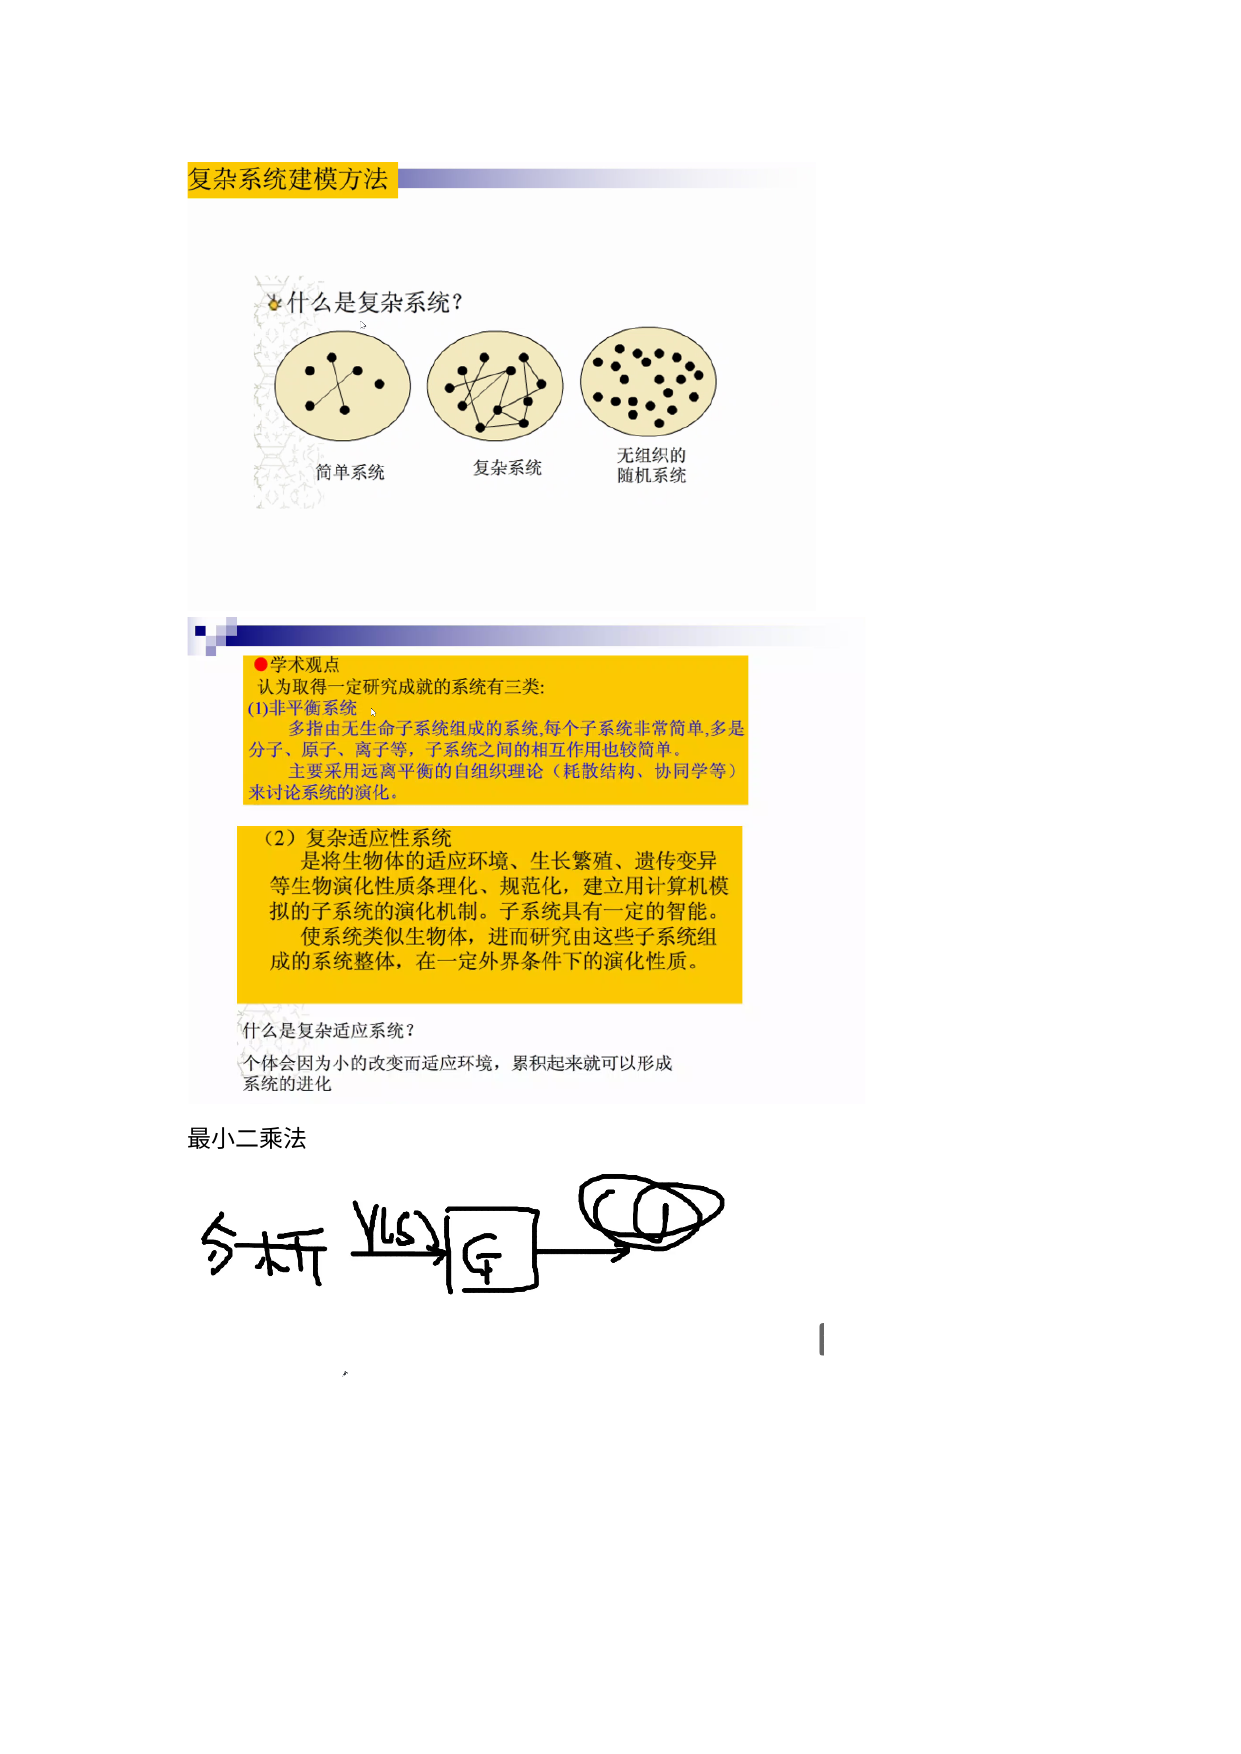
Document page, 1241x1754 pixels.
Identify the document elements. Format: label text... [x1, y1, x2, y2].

picture [187, 617, 866, 1104]
picture [187, 1169, 824, 1509]
text 最小二乘法 [187, 1104, 1053, 1169]
picture [187, 162, 816, 611]
